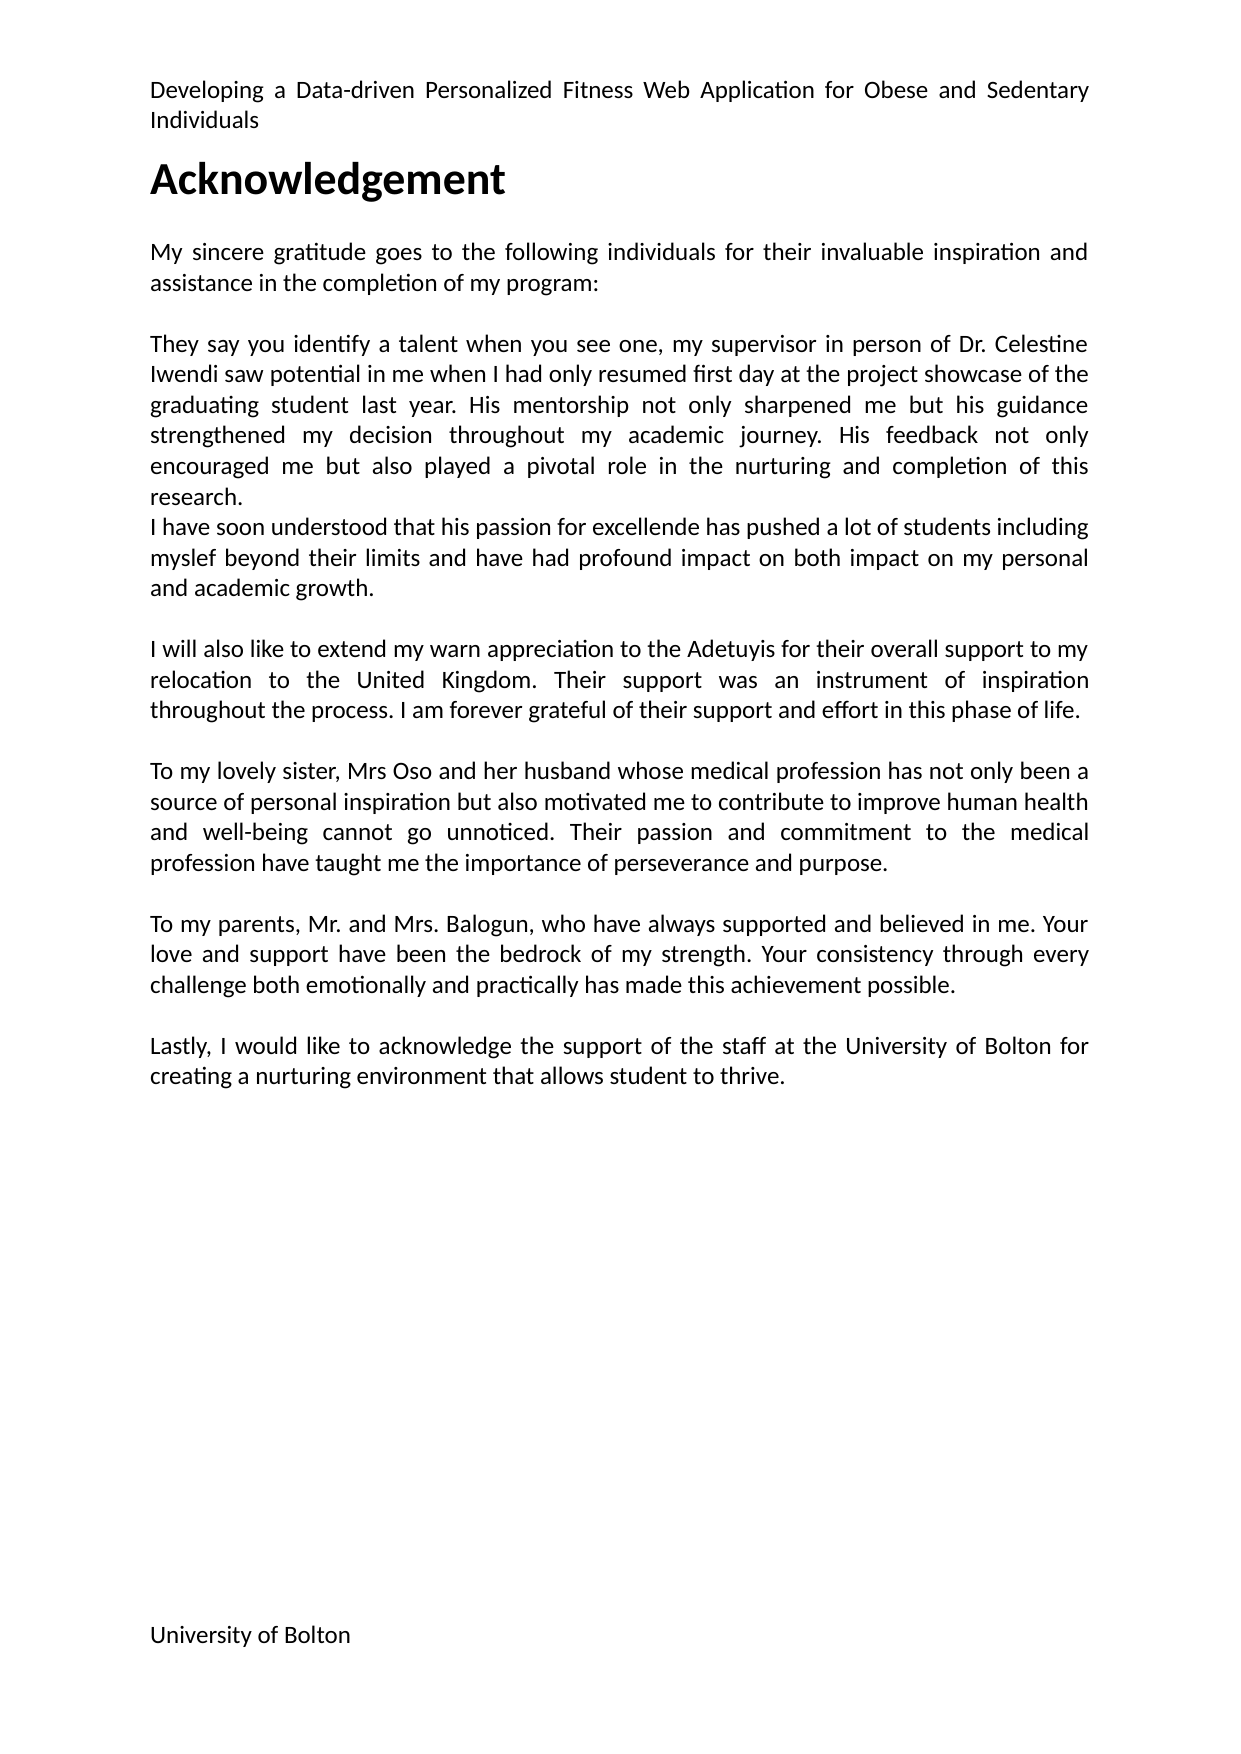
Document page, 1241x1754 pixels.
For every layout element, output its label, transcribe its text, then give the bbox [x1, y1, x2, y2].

text I will also like to extend my warn appreciation to the Adetuyis for their overall support to my relocation to the United Kingdom. Their support was an instrument of inspiration throughout the process. I am forever grateful of their support and effort in this phase of life. [150, 633, 1090, 725]
text I have soon understood that his passion for excellende has pushed a lot of students including myslef beyond their limits and have had profound impact on both impact on my personal and academic growth. [150, 511, 1090, 603]
text To my parents, Mr. and Mrs. Balogun, who have always supported and believed in me. Your love and support have been the bedrock of my strength. Your consistency through every challenge both emotionally and practically has made this achievement possible. [150, 908, 1090, 999]
text They say you identify a talent when you see one, my supervisor in person of Dr. Celestine Iwendi saw potential in me when I had only resumed first day at the project showcase of the graduating student last year. His mentorship not only sharpened me but his guidance strengthened my decision throughout my academic journey. His feedback not only encouraged me but also played a pivotal role in the nurturing and completion of this research. [150, 328, 1090, 511]
text To my lovely sister, Mrs Oso and her husband whose medical profession has not only been a source of personal inspiration but also motivated me to contribute to improve human health and well-being cannot go unnoticed. Their passion and commitment to the medical profession have taught me the importance of perseverance and purpose. [150, 755, 1090, 877]
text Lastly, I would like to acknowledge the support of the staff at the University of Bolton for creating a nurturing environment that allows student to thrive. [150, 1030, 1090, 1091]
text My sincere gratitude goes to the following individuals for their invaluable inspiration and assistance in the completion of my program: [150, 236, 1090, 297]
text Acknowledgement [150, 150, 1090, 206]
